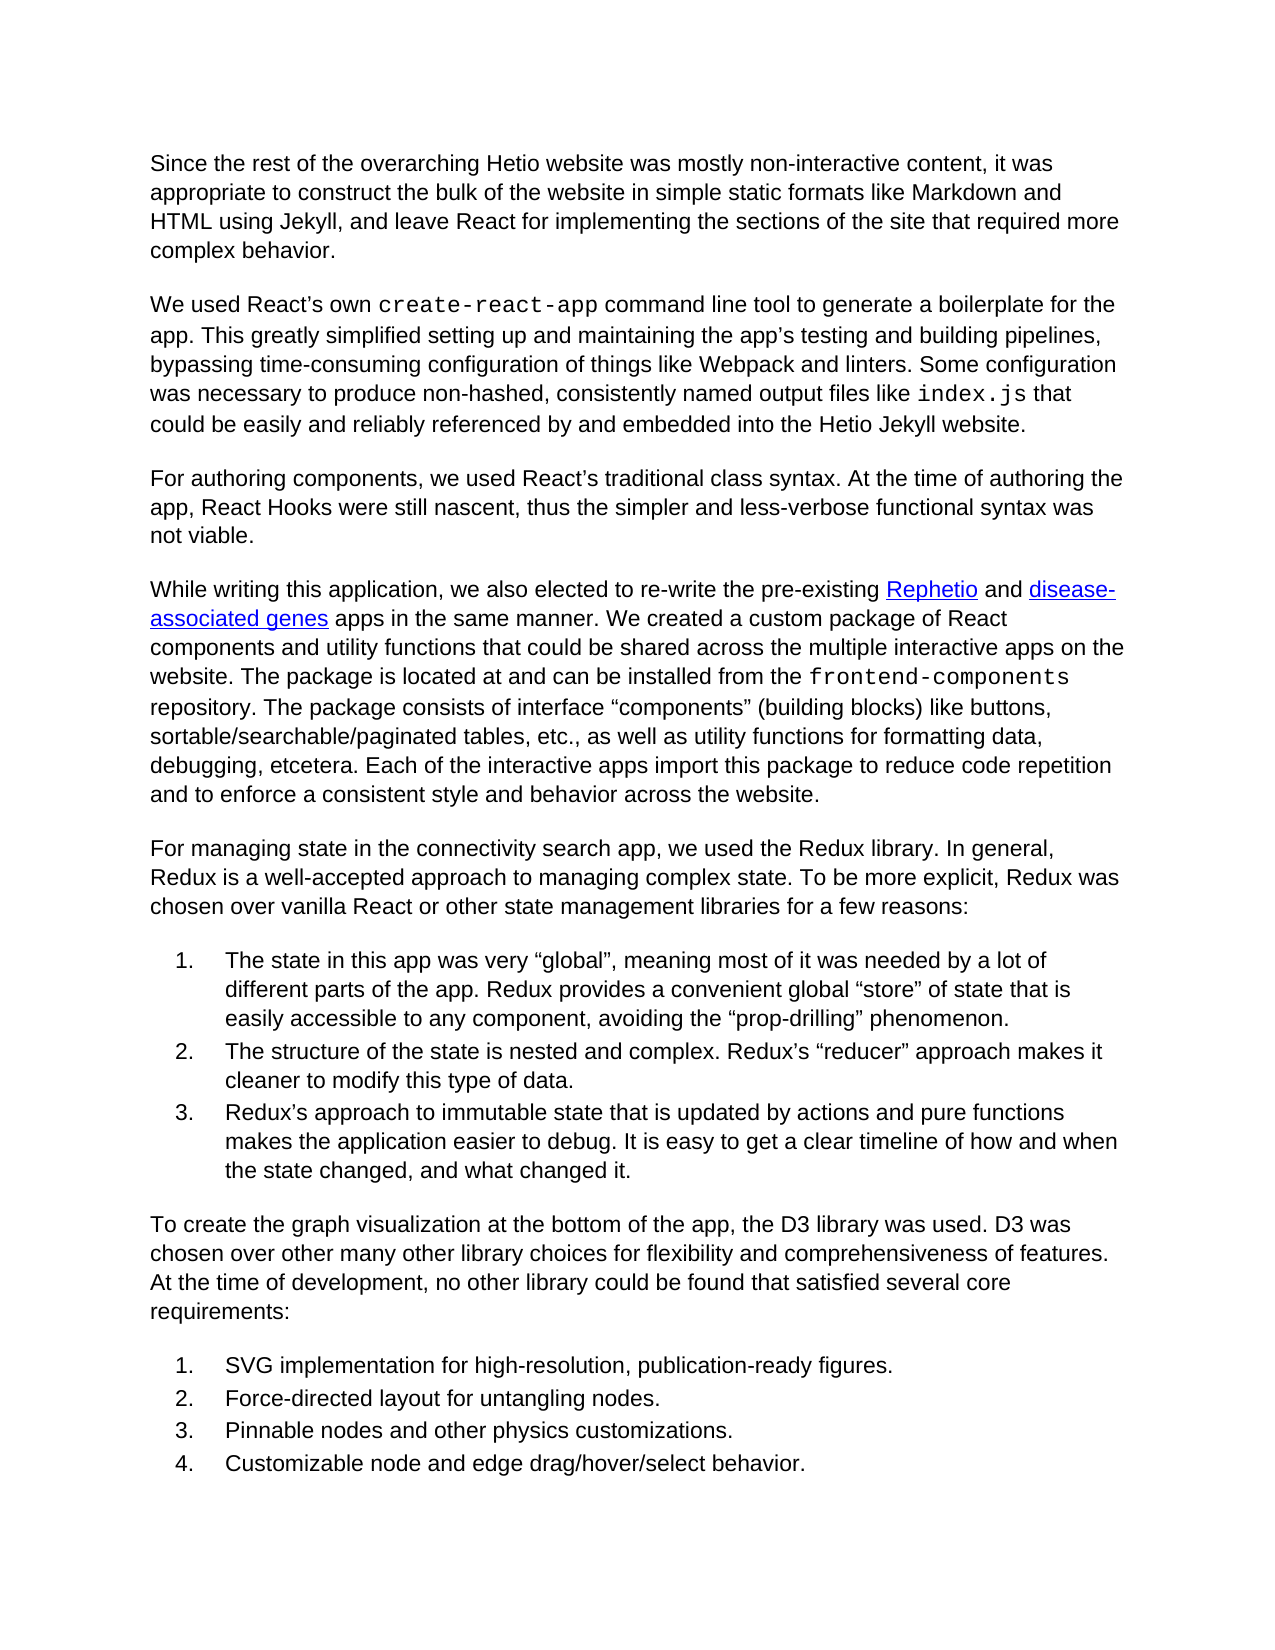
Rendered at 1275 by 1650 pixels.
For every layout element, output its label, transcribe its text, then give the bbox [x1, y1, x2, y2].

list Customizable node and edge drag/hover/select behavior. [175, 1450, 1125, 1476]
list Pinnable nodes and other physics customizations. [175, 1417, 1125, 1444]
text For managing state in the connectivity search app, we used the Redux library. In general, Redux is a well-accepted approach to managing complex state. To be more explicit, Redux was chosen over vanilla React or other state management libraries for a few reasons: [150, 835, 1125, 919]
text Since the rest of the overarching Hetio website was mostly non-interactive content, it was appropriate to construct the bulk of the website in simple static formats like Markdown and HTML using Jekyll, and leave React for implementing the sections of the site that required more complex behavior. [150, 150, 1125, 263]
list Redux’s approach to immutable state that is updated by actions and pure functions makes the application easier to debug. It is easy to get a clear timeline of how and when the state changed, and what changed it. [175, 1099, 1125, 1183]
list The state in this app was very “global”, meaning most of it was needed by a lot of different parts of the app. Redux provides a convenient global “store” of state that is easily accessible to any component, avoiding the “prop-drilling” phenomenon. [175, 947, 1125, 1031]
text While writing this application, we also elected to re-write the pre-existing Rephetio and disease-associated genes apps in the same manner. We created a custom package of React components and utility functions that could be shared across the multiple interactive apps on the website. The package is located at and can be installed from the frontend-components repository. The package consists of interface “components” (building blocks) like buttons, sortable/searchable/paginated tables, etc., as well as utility functions for formatting data, debugging, etcetera. Each of the interactive apps import this package to reduce code repetition and to enforce a consistent style and behavior across the website. [150, 576, 1125, 807]
list Force-directed layout for untangling nodes. [175, 1385, 1125, 1411]
text To create the graph visualization at the bottom of the app, the D3 library was used. D3 was chosen over other many other library choices for flexibility and comprehensiveness of features. At the time of development, no other library could be found that satisfied several core requirements: [150, 1211, 1125, 1324]
list The structure of the state is nested and complex. Redux’s “reducer” approach makes it cleaner to modify this type of data. [175, 1038, 1125, 1093]
text For authoring components, we used React’s traditional class syntax. At the time of authoring the app, React Hooks were still nascent, thus the simpler and less-verbose functional syntax was not viable. [150, 464, 1125, 549]
text We used React’s own create-react-app command line tool to generate a boilerplate for the app. This greatly simplified setting up and maintaining the app’s testing and building pipelines, bypassing time-consuming configuration of things like Webpack and linters. Some configuration was necessary to produce non-hashed, consistently named output files like index.js that could be easily and reliably referenced by and embedded into the Hetio Jekyll website. [150, 291, 1125, 437]
list SVG implementation for high-resolution, publication-ready figures. [175, 1352, 1125, 1378]
